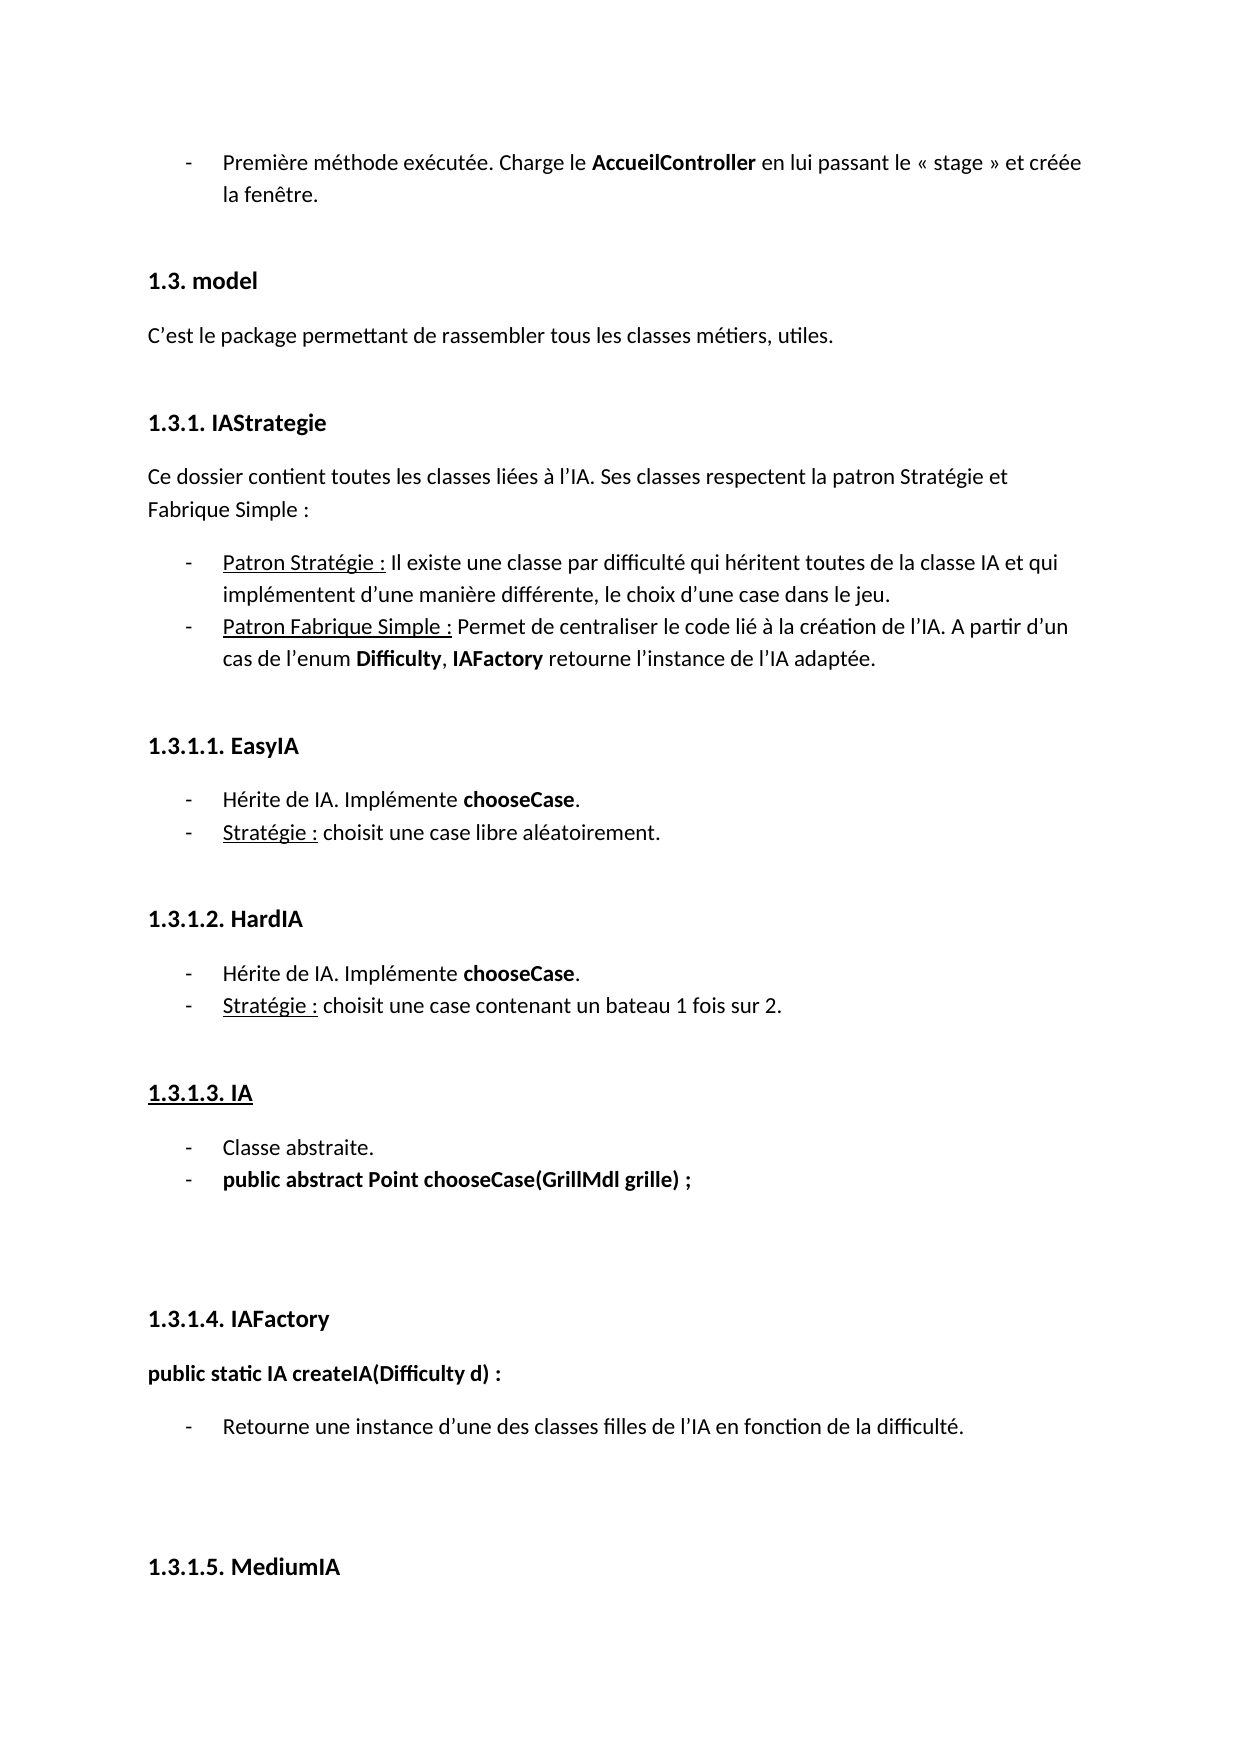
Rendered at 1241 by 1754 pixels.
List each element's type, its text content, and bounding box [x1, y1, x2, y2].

list Patron Fabrique Simple : Permet de centraliser le code lié à la création de l’IA. A partir d’un cas de l’enum Difficulty, IAFactory retourne l’instance de l’IA adaptée. [185, 612, 1093, 672]
text Ce dossier contient toutes les classes liées à l’IA. Ses classes respectent la patron Stratégie et Fabrique Simple : [148, 462, 1093, 523]
text 1.3.1.3. IA [148, 1044, 1093, 1107]
list Première méthode exécutée. Charge le AccueilController en lui passant le « stage » et créée la fenêtre. [185, 148, 1093, 208]
text 1.3.1. IAStrategie [148, 374, 1093, 437]
list Patron Stratégie : Il existe une classe par difficulté qui héritent toutes de la classe IA et qui implémentent d’une manière différente, le choix d’une case dans le jeu. [185, 548, 1093, 608]
text public static IA createIA(Difficulty d) : [148, 1359, 1093, 1387]
text C’est le package permettant de rassembler tous les classes métiers, utiles. [148, 321, 1093, 349]
list Retourne une instance d’une des classes filles de l’IA en fonction de la difficulté. [185, 1412, 1093, 1440]
list Stratégie : choisit une case libre aléatoirement. [185, 818, 1093, 846]
text 1.3. model [148, 233, 1093, 296]
text 1.3.1.4. IAFactory [148, 1271, 1093, 1334]
list Hérite de IA. Implémente chooseCase. [185, 959, 1093, 987]
list Hérite de IA. Implémente chooseCase. [185, 786, 1093, 814]
list Classe abstraite. [185, 1133, 1093, 1161]
list Stratégie : choisit une case contenant un bateau 1 fois sur 2. [185, 991, 1093, 1019]
list public abstract Point chooseCase(GrillMdl grille) ; [185, 1165, 1093, 1193]
text 1.3.1.2. HardIA [148, 871, 1093, 934]
text 1.3.1.1. EasyIA [148, 697, 1093, 760]
text 1.3.1.5. MediumIA [148, 1518, 1093, 1581]
